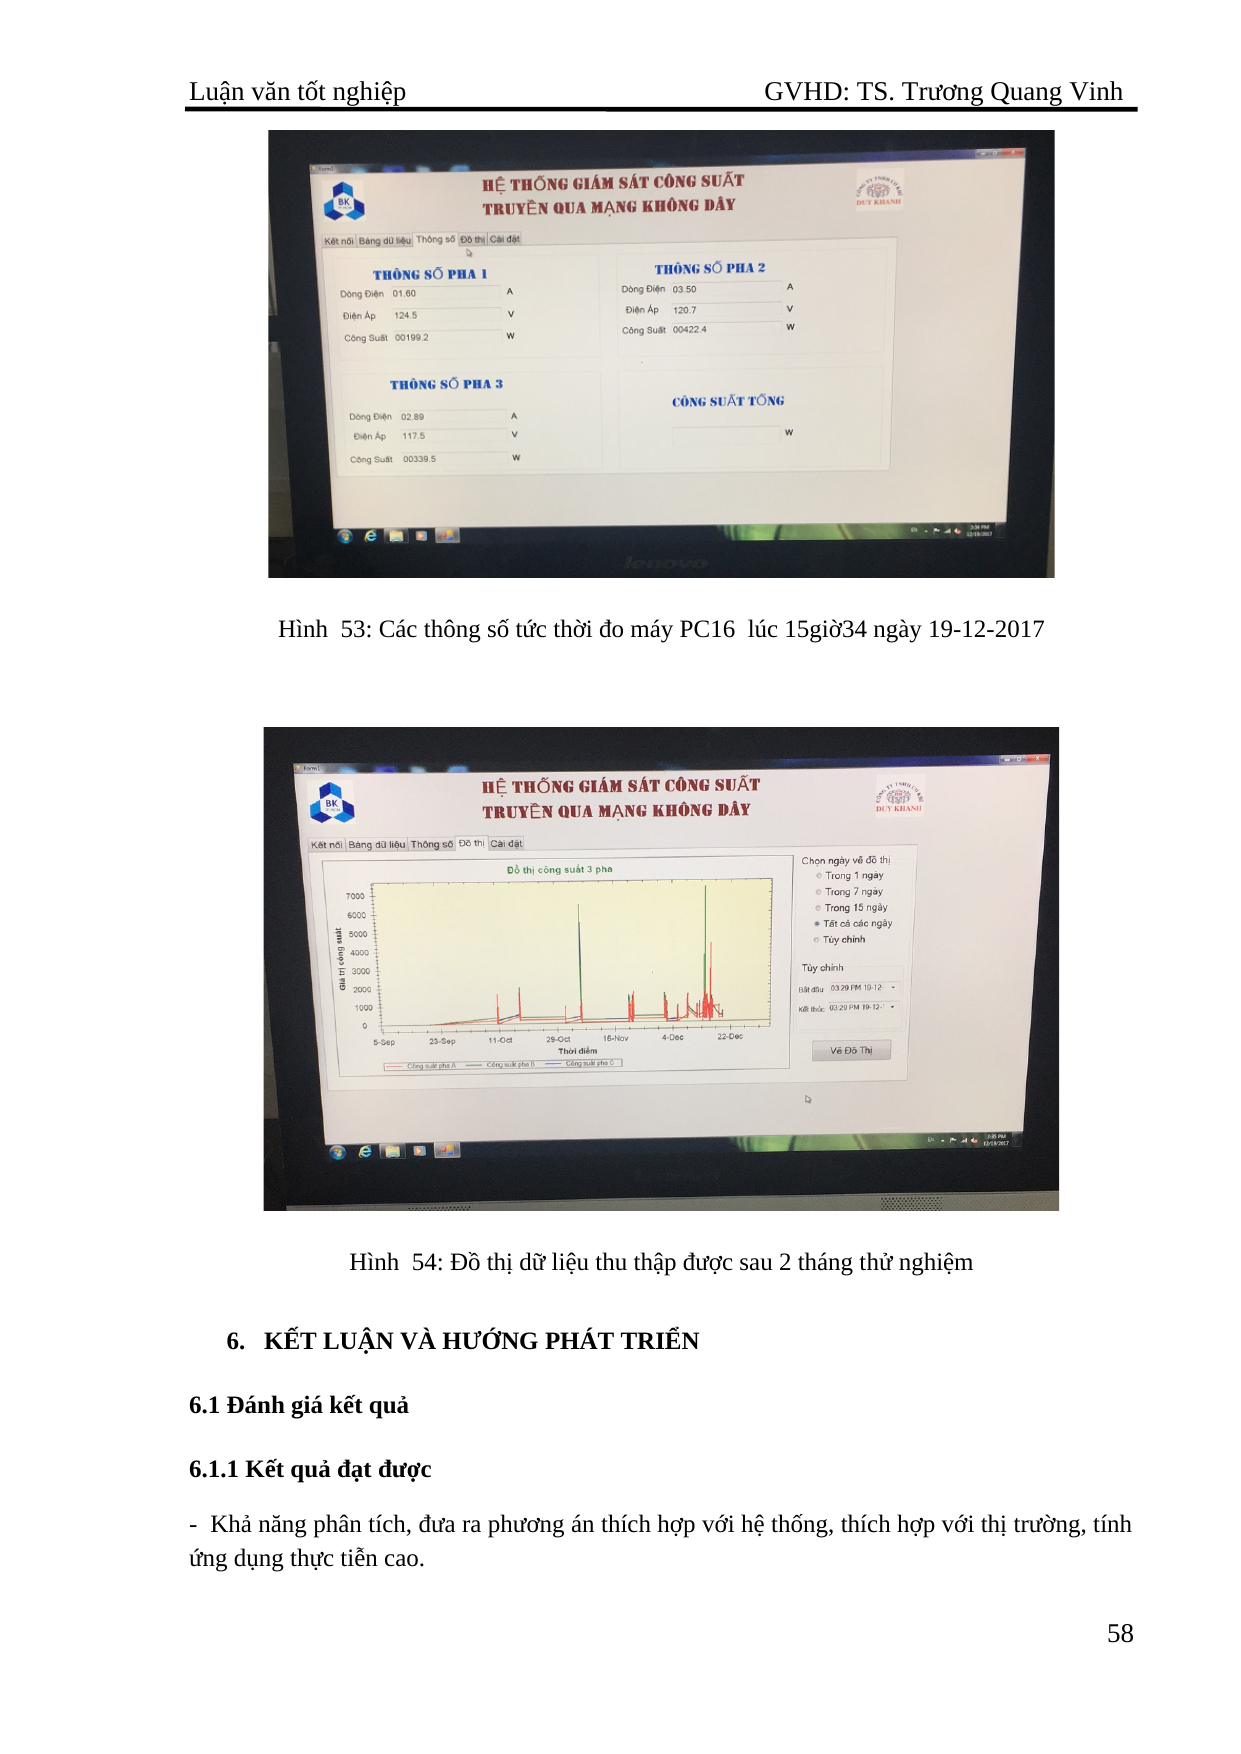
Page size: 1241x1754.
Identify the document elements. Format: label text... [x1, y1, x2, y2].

text - Khả năng phân tích, đưa ra phương án thích hợp với hệ thống, thích hợp với thị trường, tính ứng dụng thực tiễn cao. [189, 1509, 1134, 1571]
subtitle 6.1.1 Kết quả đạt được [189, 1454, 1134, 1483]
picture [263, 727, 1060, 1211]
text Hình 53: Các thông số tức thời đo máy PC16 lúc 15giờ34 ngày 19-12-2017 [189, 614, 1134, 643]
text Hình 54: Đồ thị dữ liệu thu thập được sau 2 tháng thử nghiệm [189, 1247, 1134, 1276]
subtitle 6.1 Đánh giá kết quả [189, 1390, 1134, 1419]
subtitle KẾT LUẬN VÀ HƯỚNG PHÁT TRIỂN [226, 1326, 1134, 1355]
picture [268, 130, 1055, 578]
